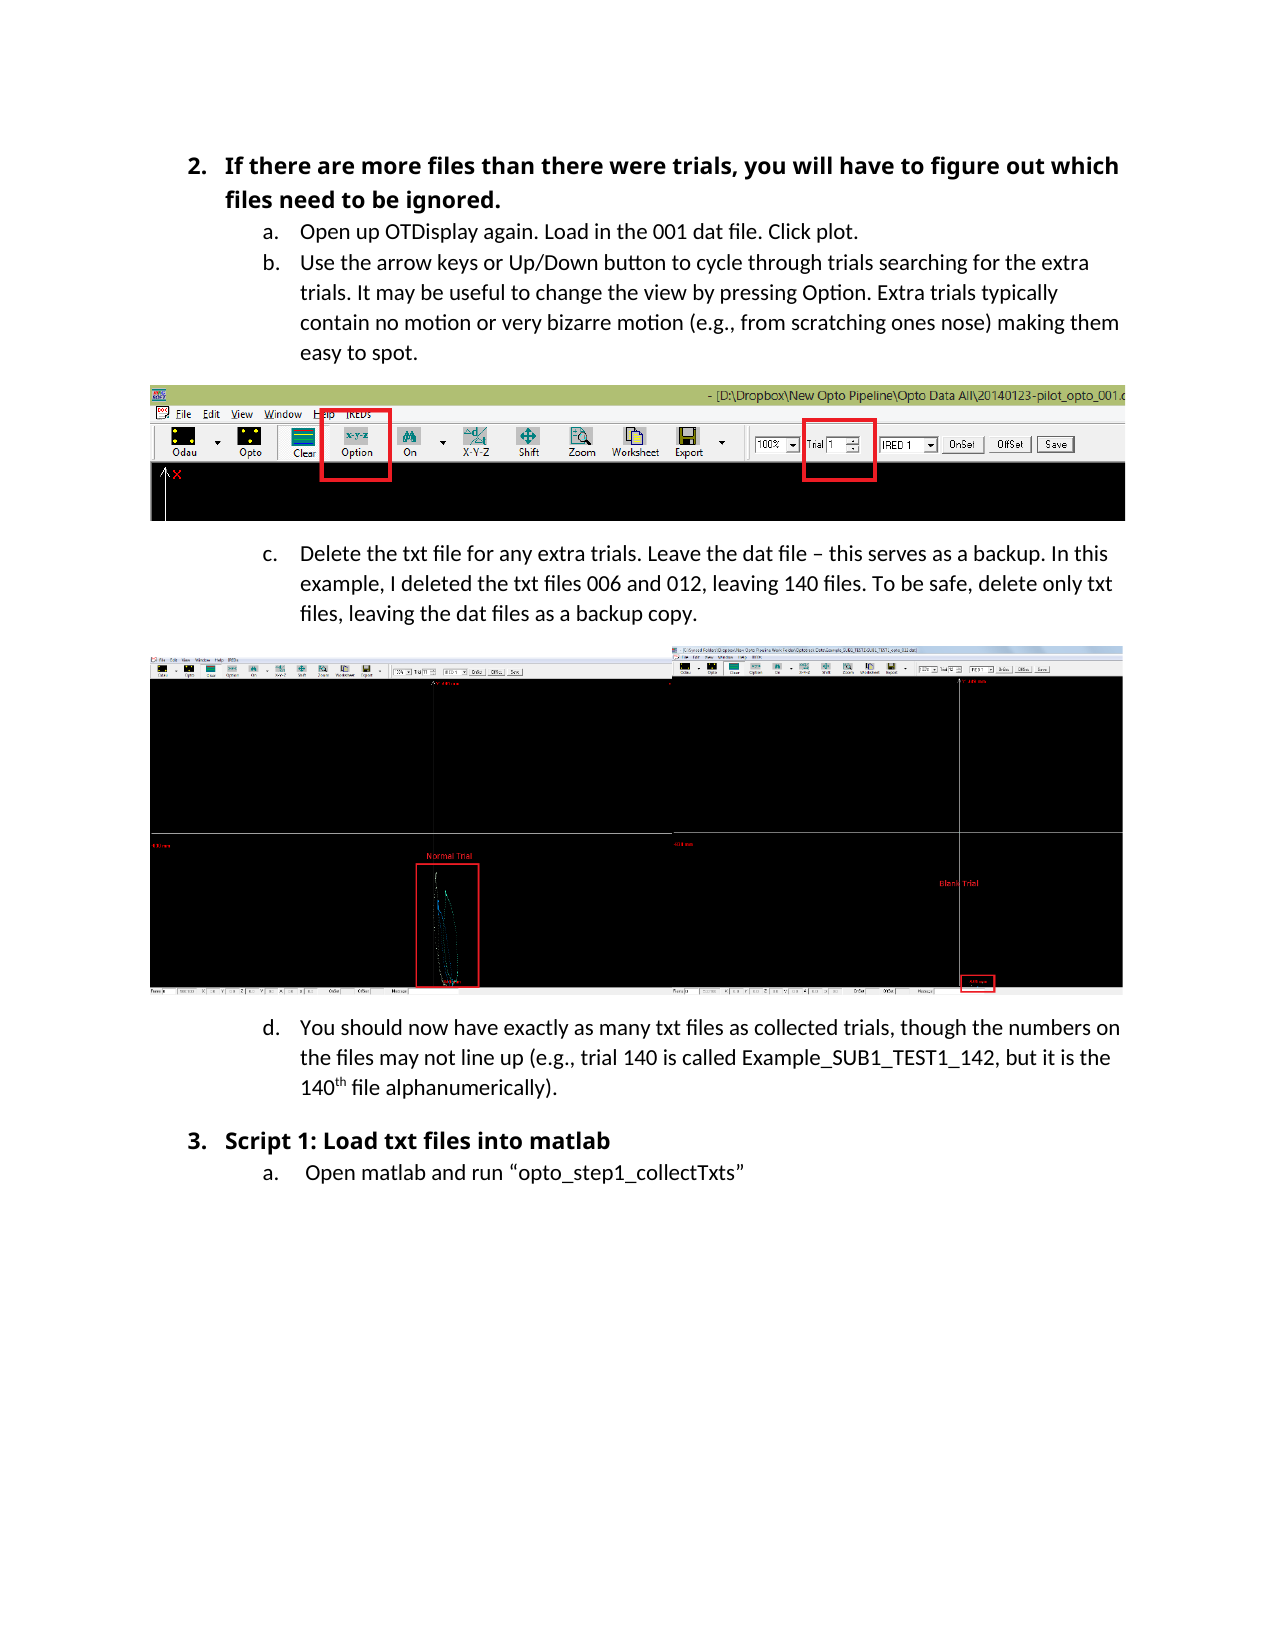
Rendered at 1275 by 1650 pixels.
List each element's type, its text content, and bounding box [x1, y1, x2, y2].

list Delete the txt file for any extra trials. Leave the dat file – this serves as a backup. In this example, I deleted the txt files 006 and 012, leaving 140 files. To be safe, delete only txt files, leaving the dat files as a backup copy. [262, 539, 1125, 627]
list You should now have exactly as many txt files as collected trials, though the numbers on the files may not line up (e.g., trial 140 is called Example_SUB1_TEST1_142, but it is the 140th file alphanumerically). [262, 1013, 1125, 1102]
picture [150, 646, 1123, 995]
picture [150, 385, 1125, 521]
subtitle Script 1: Load txt files into matlab [187, 1124, 1125, 1156]
list Open up OTDisplay again. Load in the 001 dat file. Click plot. [262, 217, 1125, 246]
subtitle If there are more files than there were trials, you will have to figure out which files need to be ignored. [187, 150, 1125, 215]
list Use the arrow keys or Up/Down button to cycle through trials searching for the extra trials. It may be useful to change the view by pressing Option. Extra trials typically contain no motion or very bizarre motion (e.g., from scratching ones nose) making them easy to spot. [262, 248, 1125, 366]
list Open matlab and run “opto_step1_collectTxts” [262, 1158, 1125, 1186]
